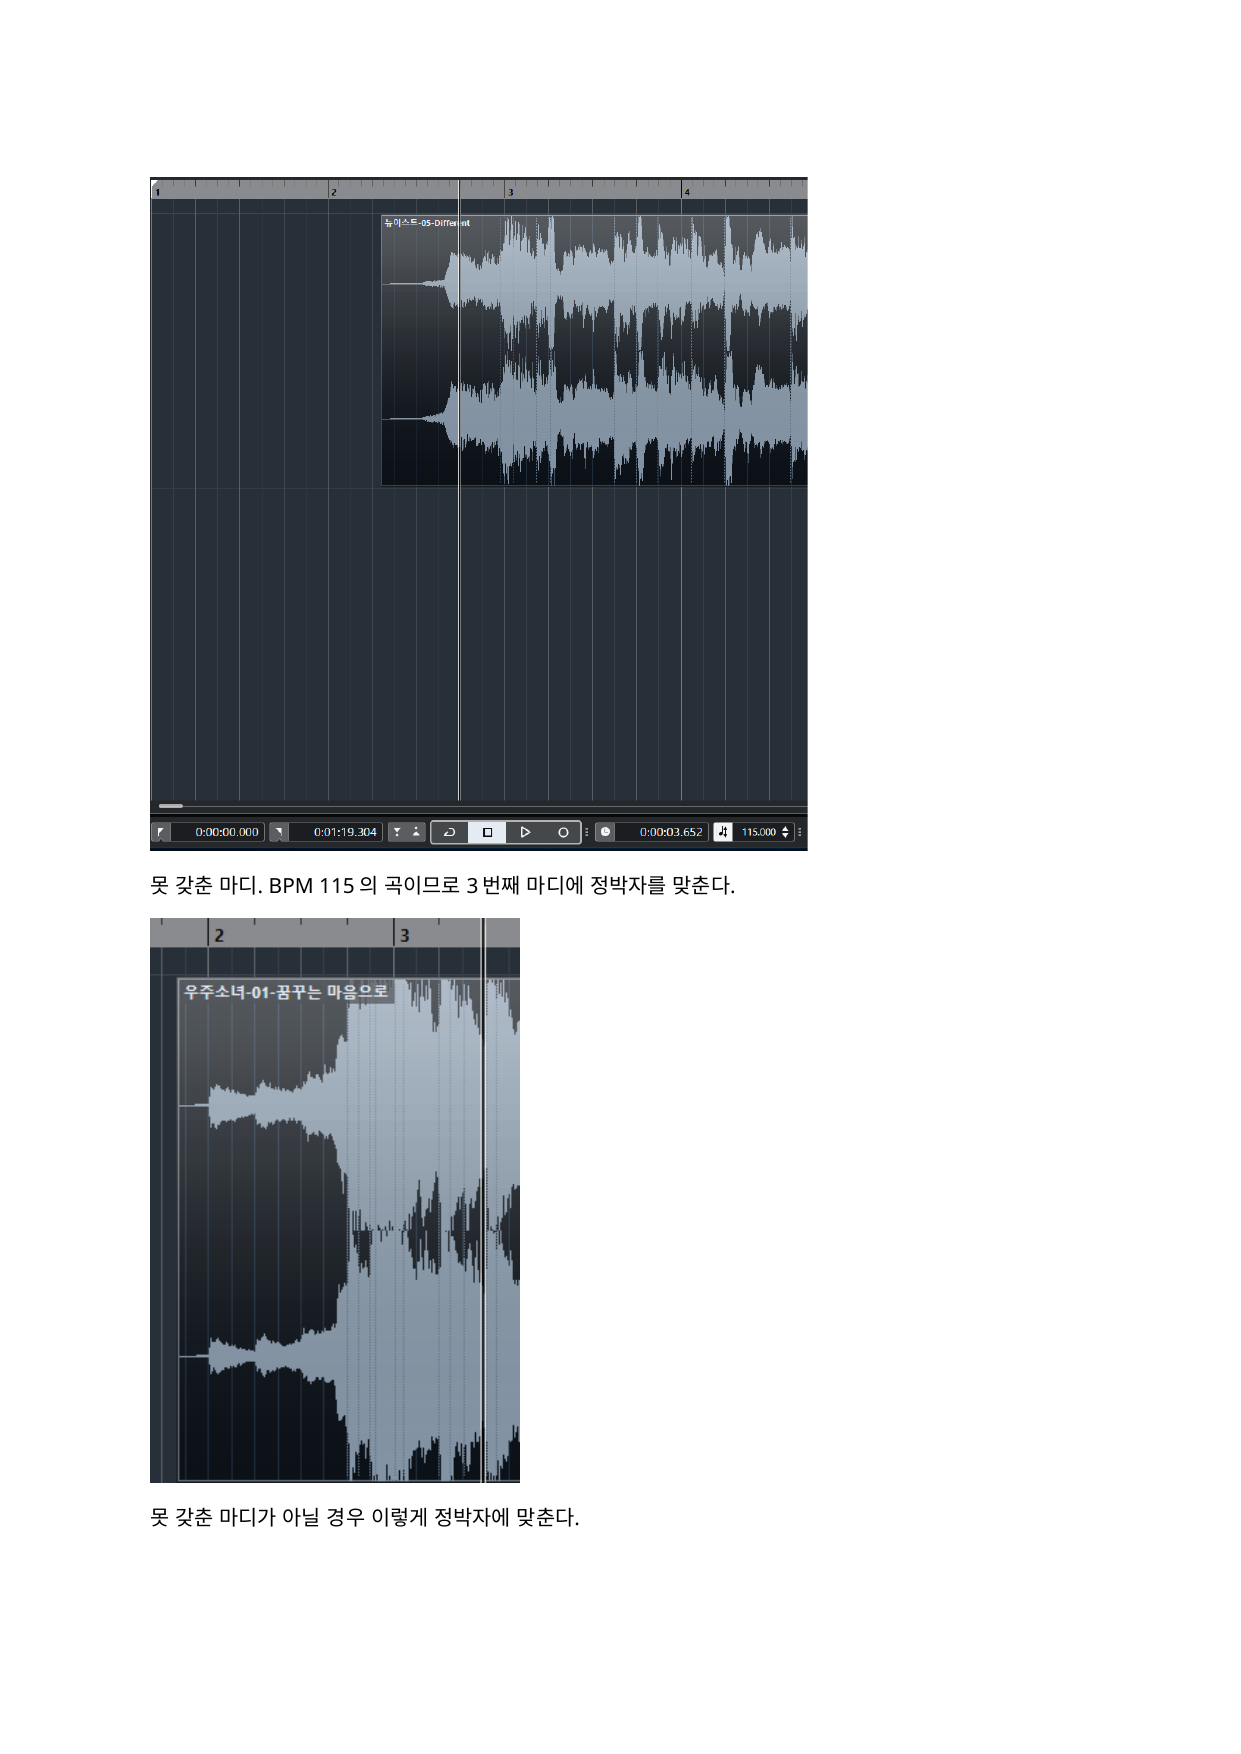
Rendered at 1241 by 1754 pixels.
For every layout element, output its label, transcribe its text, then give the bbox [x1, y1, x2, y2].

picture [150, 177, 808, 851]
picture [150, 918, 520, 1483]
text 못 갖춘 마디. BPM 115의 곡이므로 3번째 마디에 정박자를 맞춘다. [150, 869, 1090, 899]
text 못 갖춘 마디가 아닐 경우 이렇게 정박자에 맞춘다. [150, 1501, 1090, 1532]
